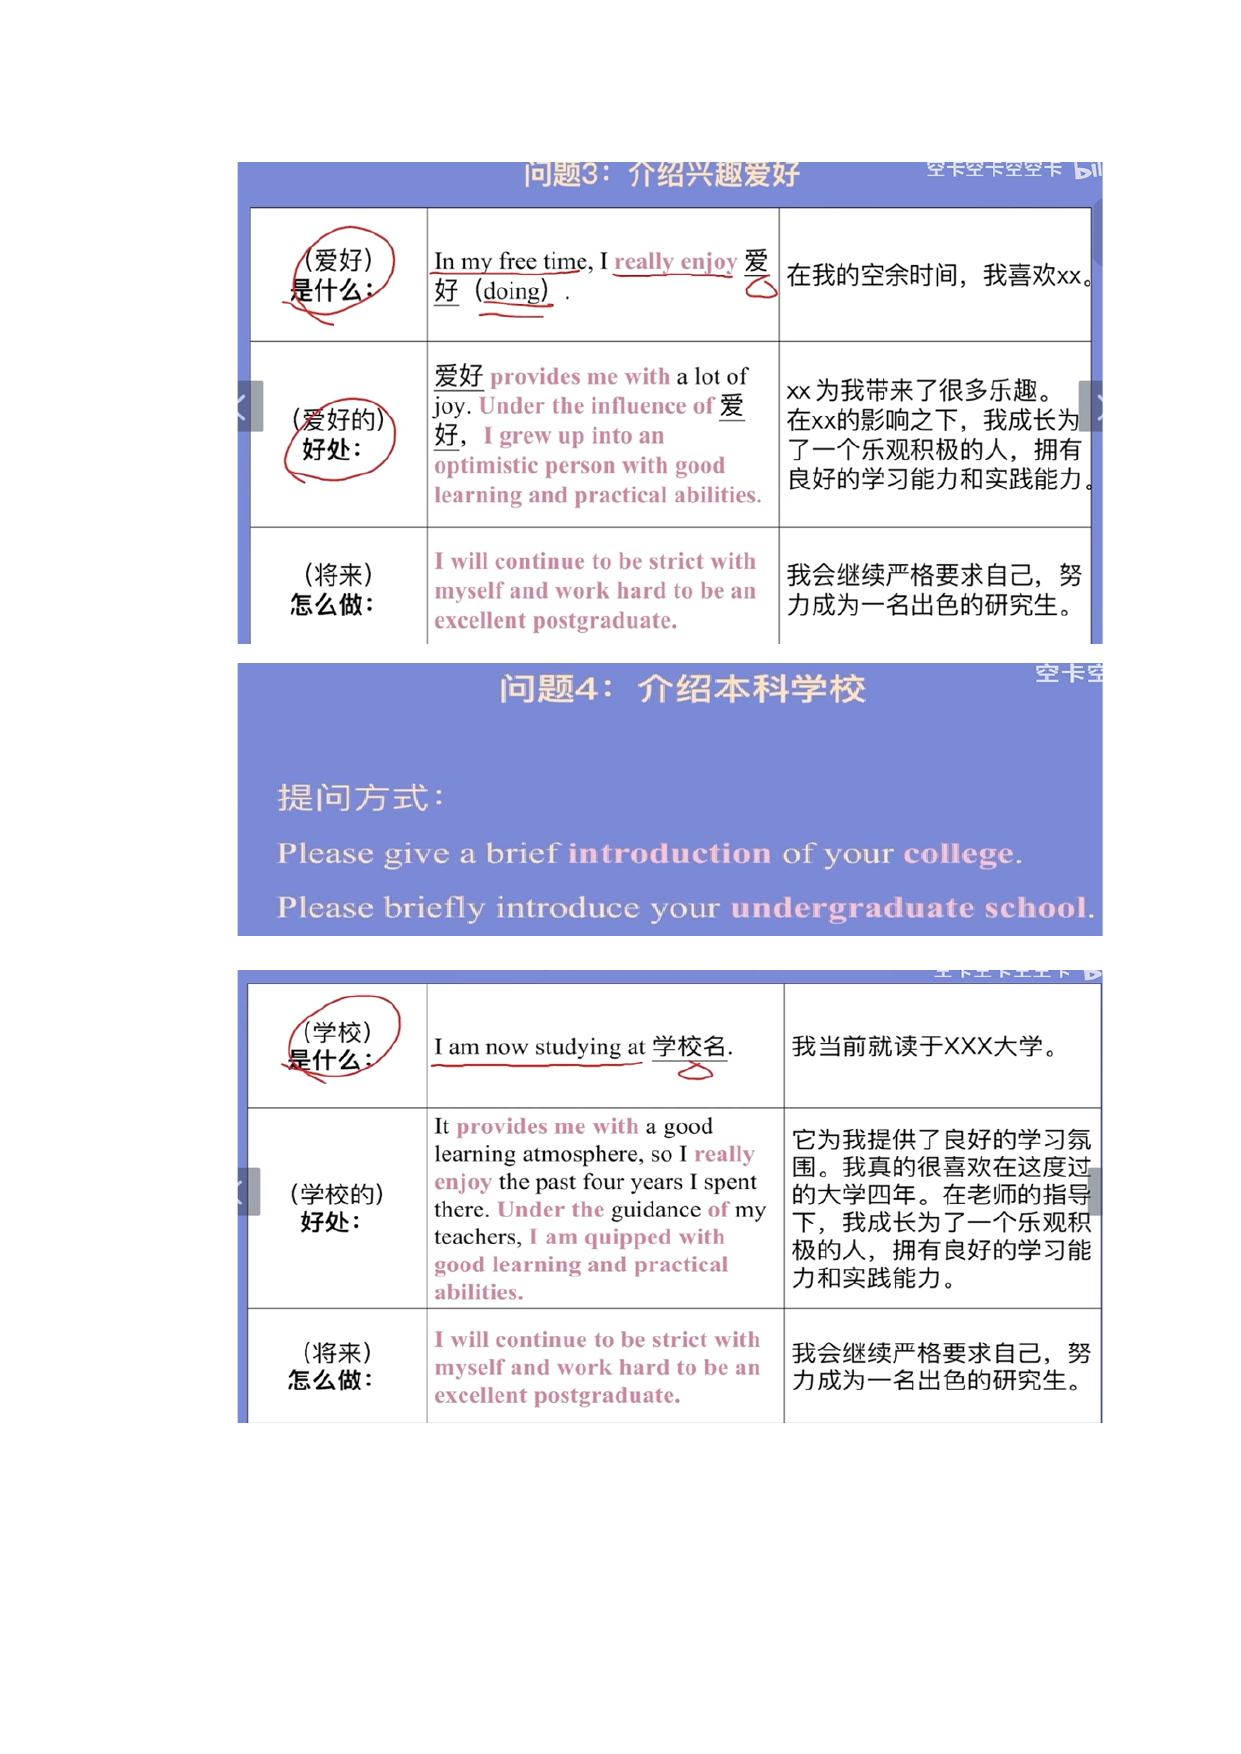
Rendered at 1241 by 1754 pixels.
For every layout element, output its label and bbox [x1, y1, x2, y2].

picture [237, 162, 1103, 644]
picture [237, 663, 1103, 936]
picture [237, 970, 1103, 1423]
